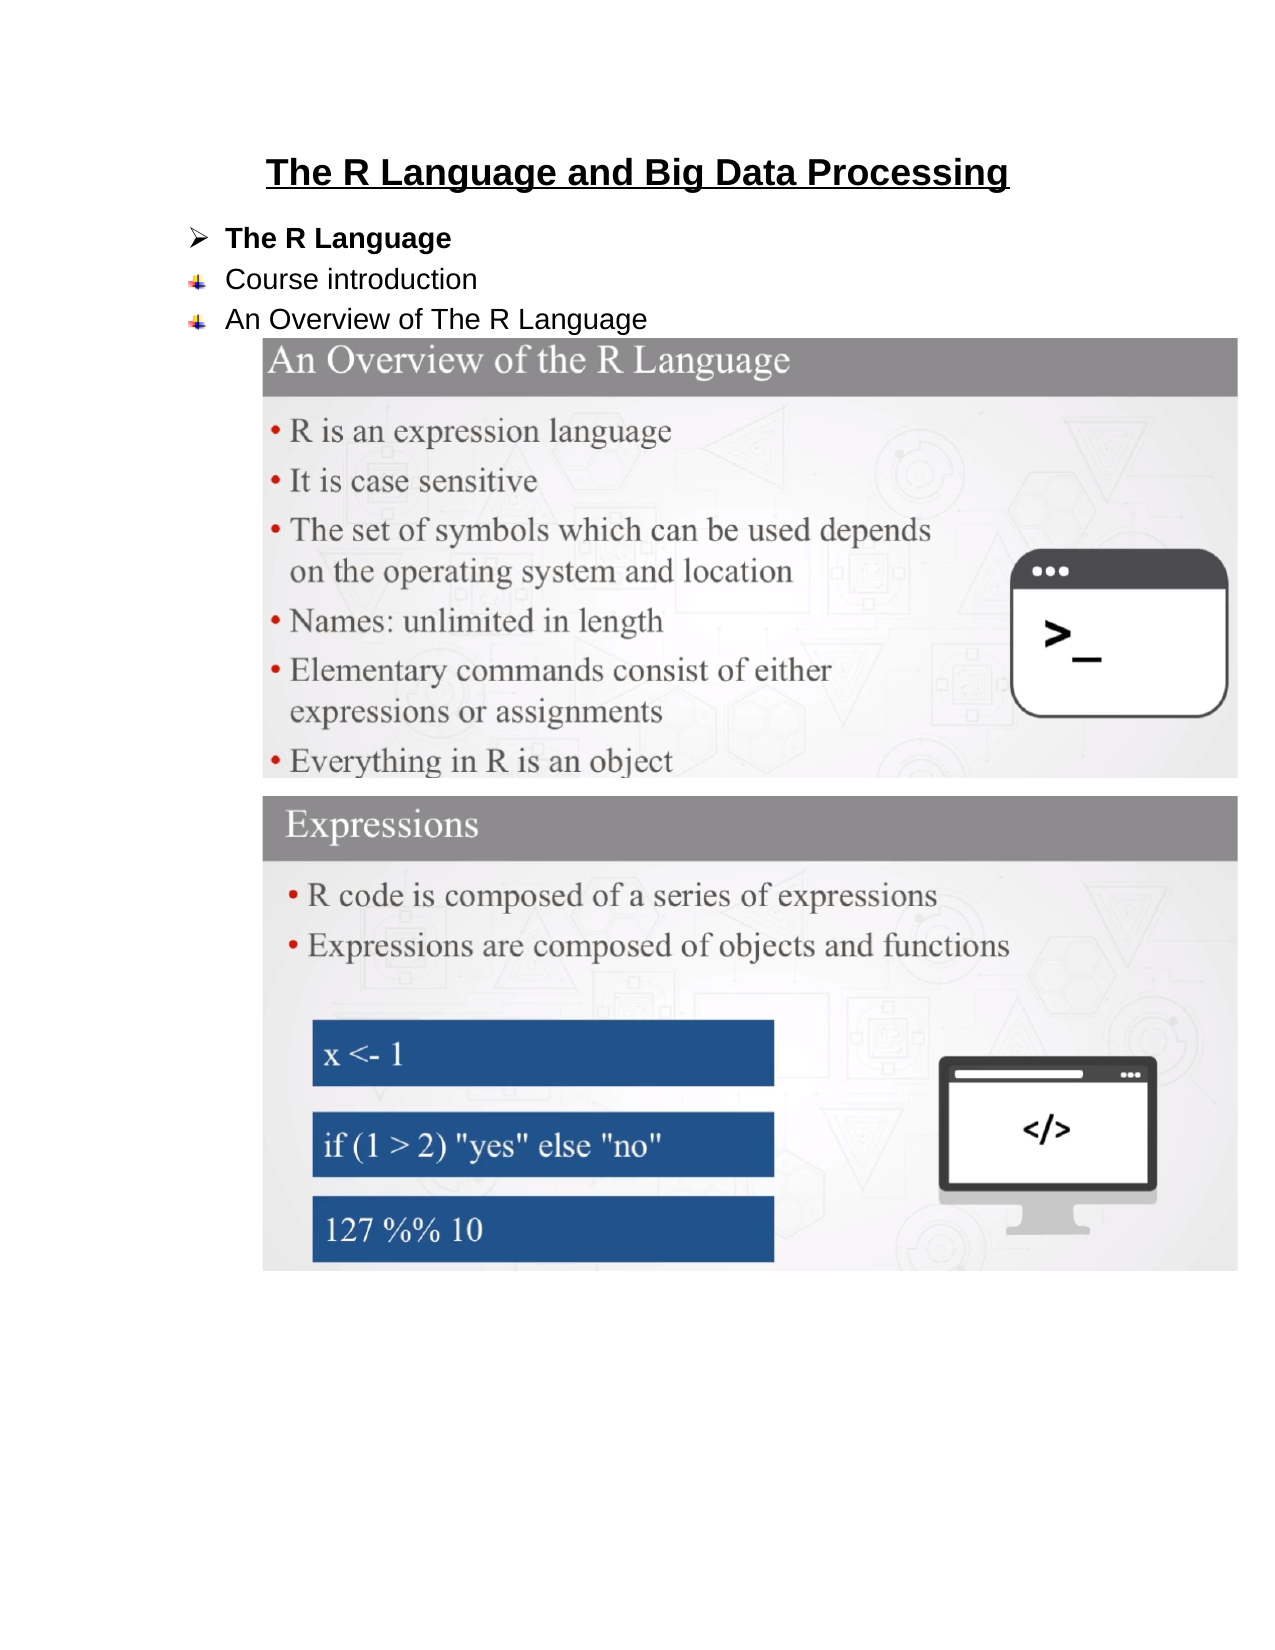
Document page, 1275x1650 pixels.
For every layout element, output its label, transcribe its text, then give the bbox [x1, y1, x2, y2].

text The R Language and Big Data Processing [150, 150, 1125, 193]
picture [262, 796, 1238, 1271]
picture [188, 313, 206, 330]
picture [188, 273, 206, 290]
subtitle Course introduction [187, 262, 1125, 296]
subtitle An Overview of The R Language [187, 302, 1125, 336]
picture [262, 338, 1238, 778]
subtitle The R Language [187, 222, 1125, 255]
